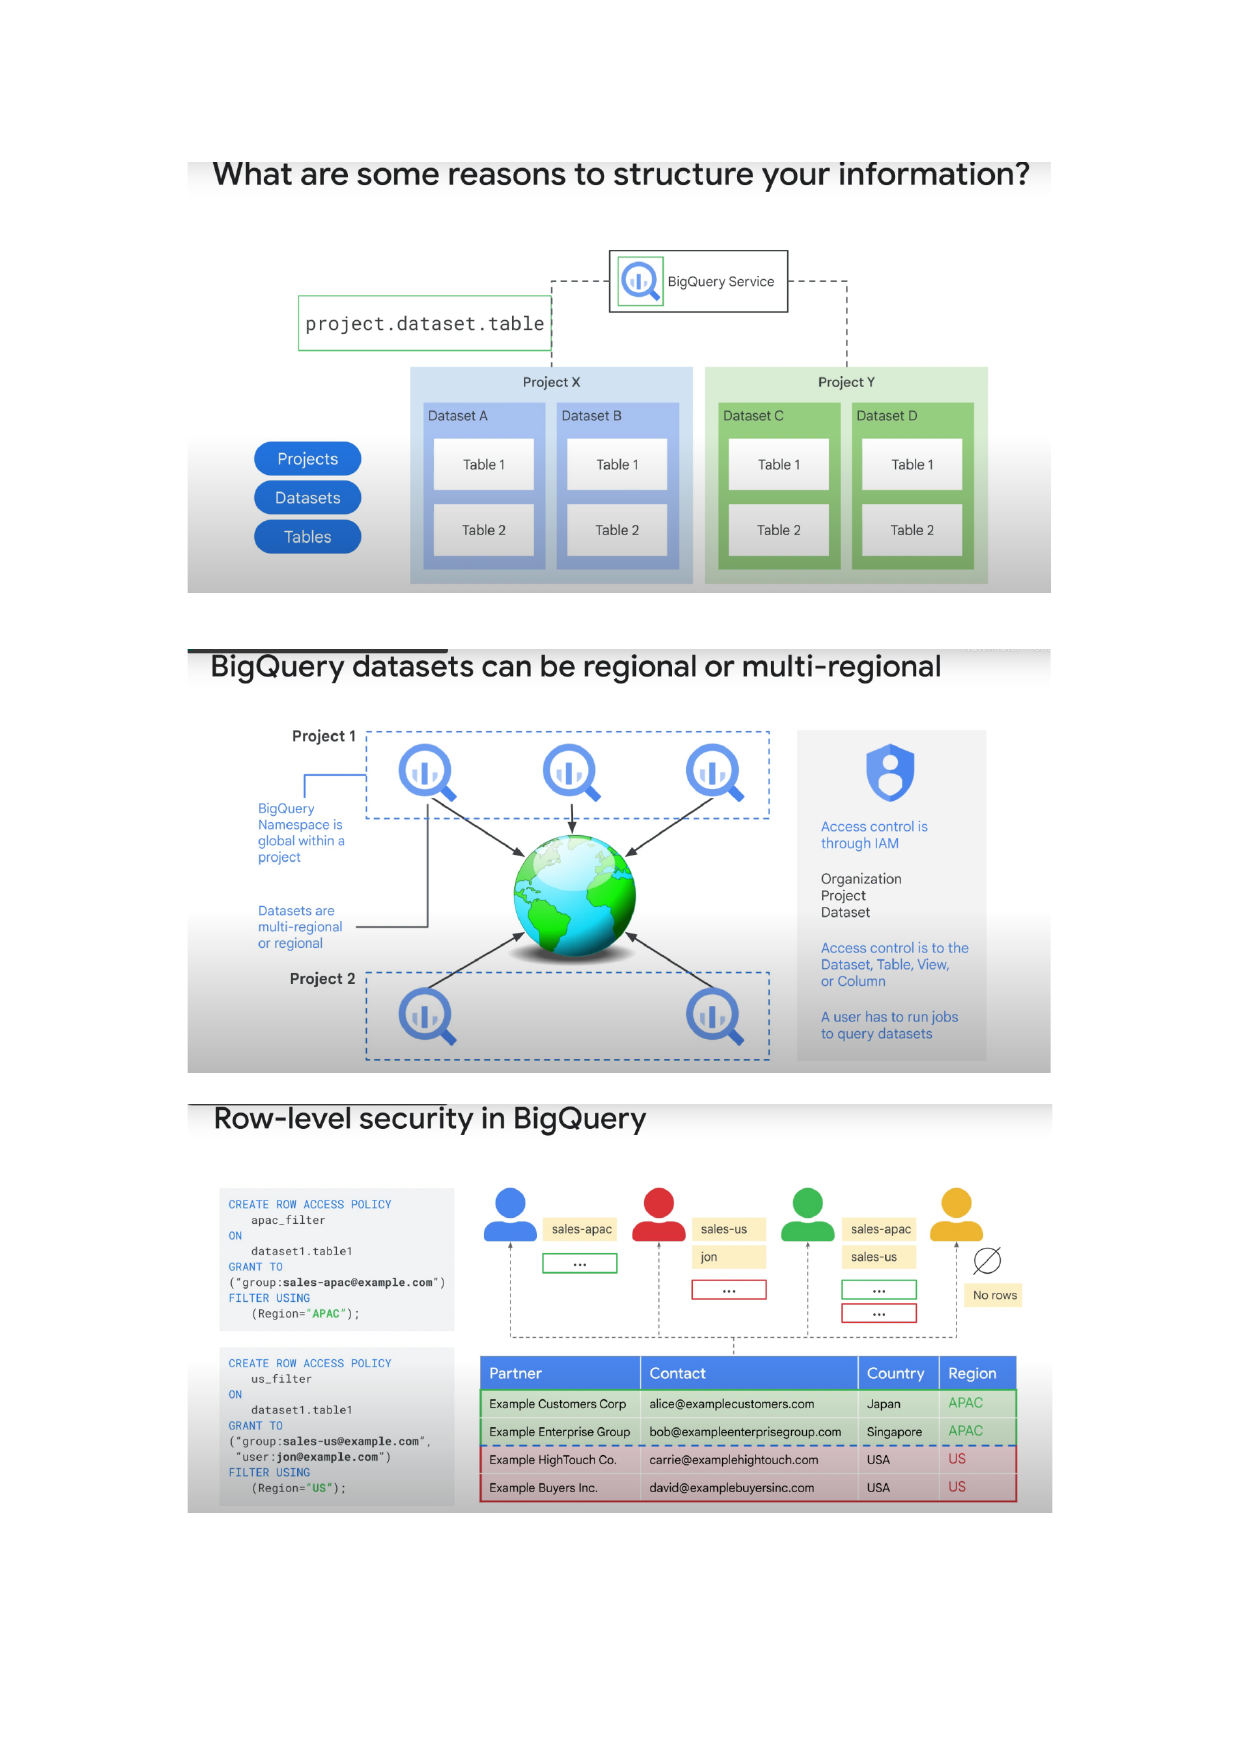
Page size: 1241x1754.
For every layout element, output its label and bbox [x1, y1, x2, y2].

picture [187, 162, 1051, 593]
picture [187, 1104, 1053, 1513]
picture [187, 649, 1051, 1073]
